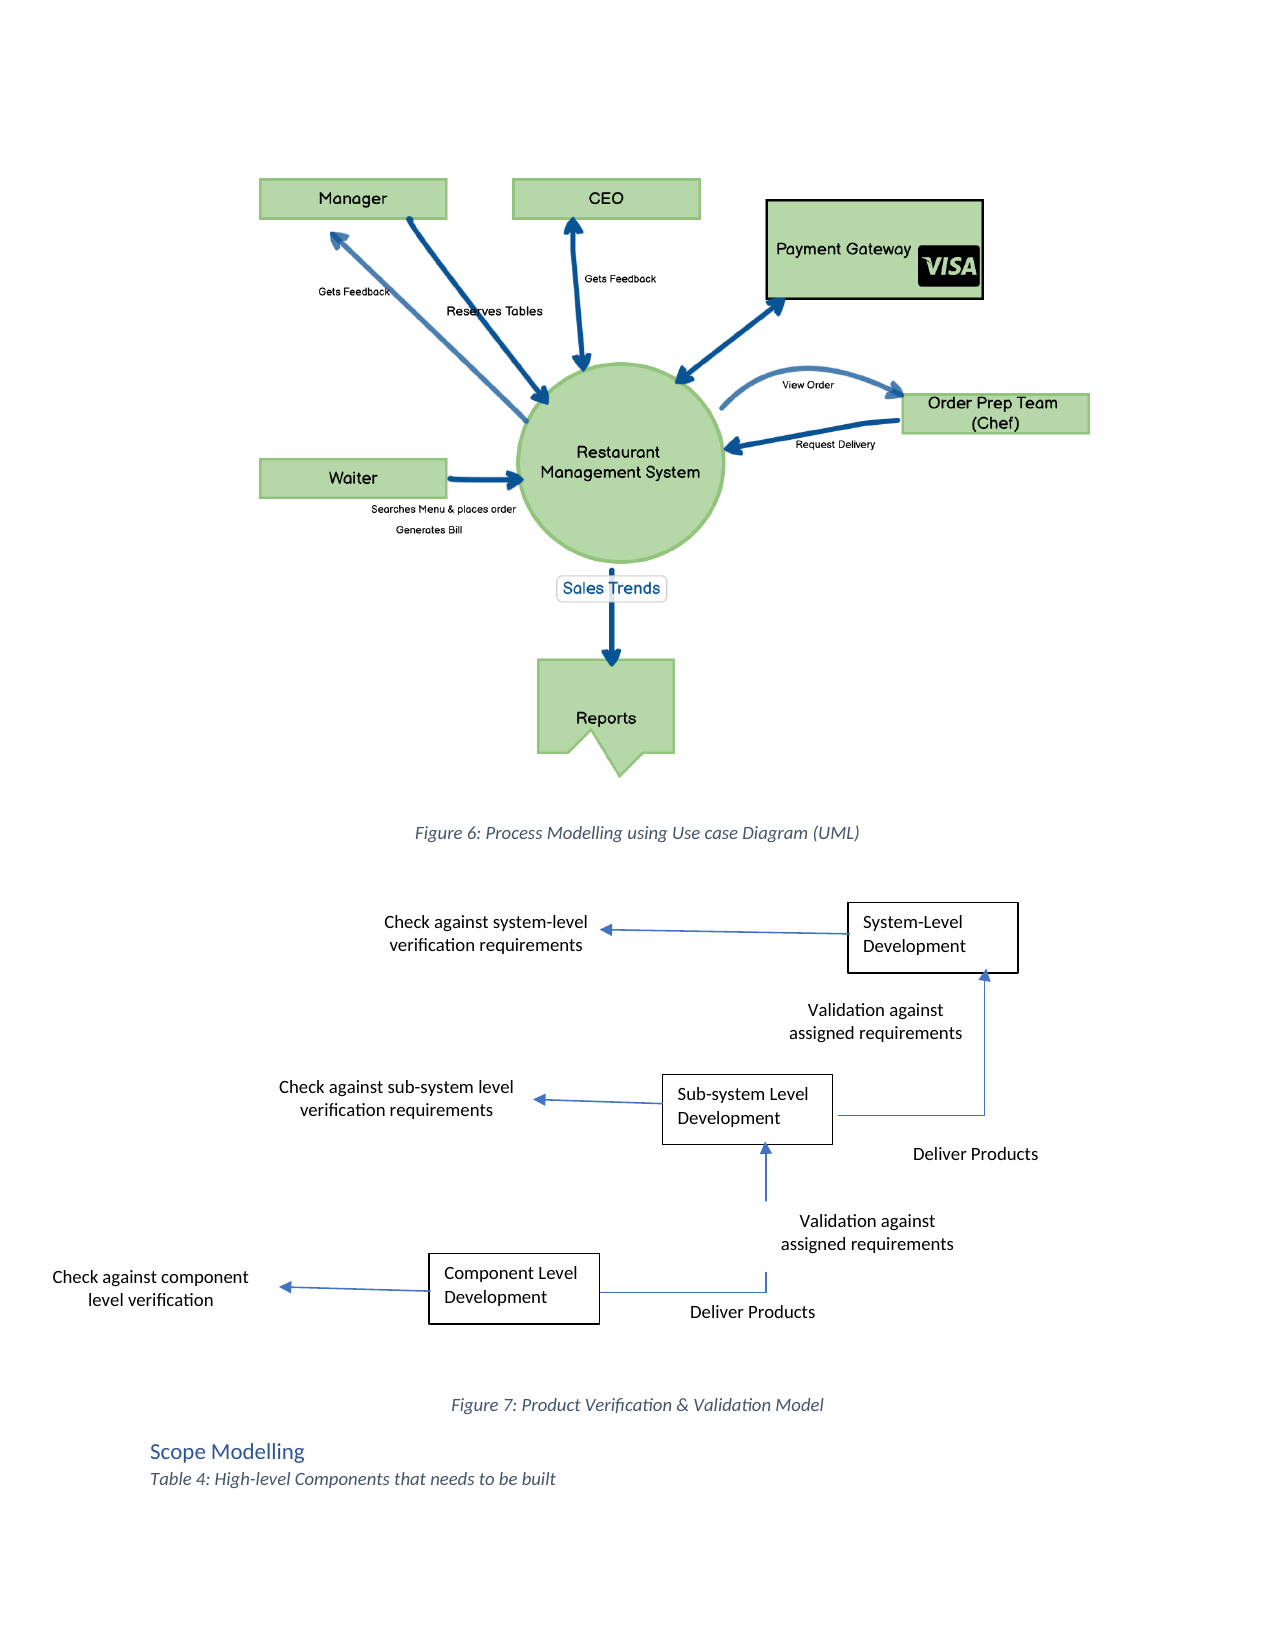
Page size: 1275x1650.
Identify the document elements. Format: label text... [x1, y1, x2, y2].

text Table 4: High-level Components that needs to be built [150, 1467, 1125, 1490]
subtitle Scope Modelling [150, 1437, 1125, 1465]
text Figure 6: Process Modelling using Use case Diagram (UML) [150, 821, 1125, 844]
picture [150, 178, 1125, 803]
text Figure 7: Product Verification & Validation Model [150, 1393, 1125, 1416]
